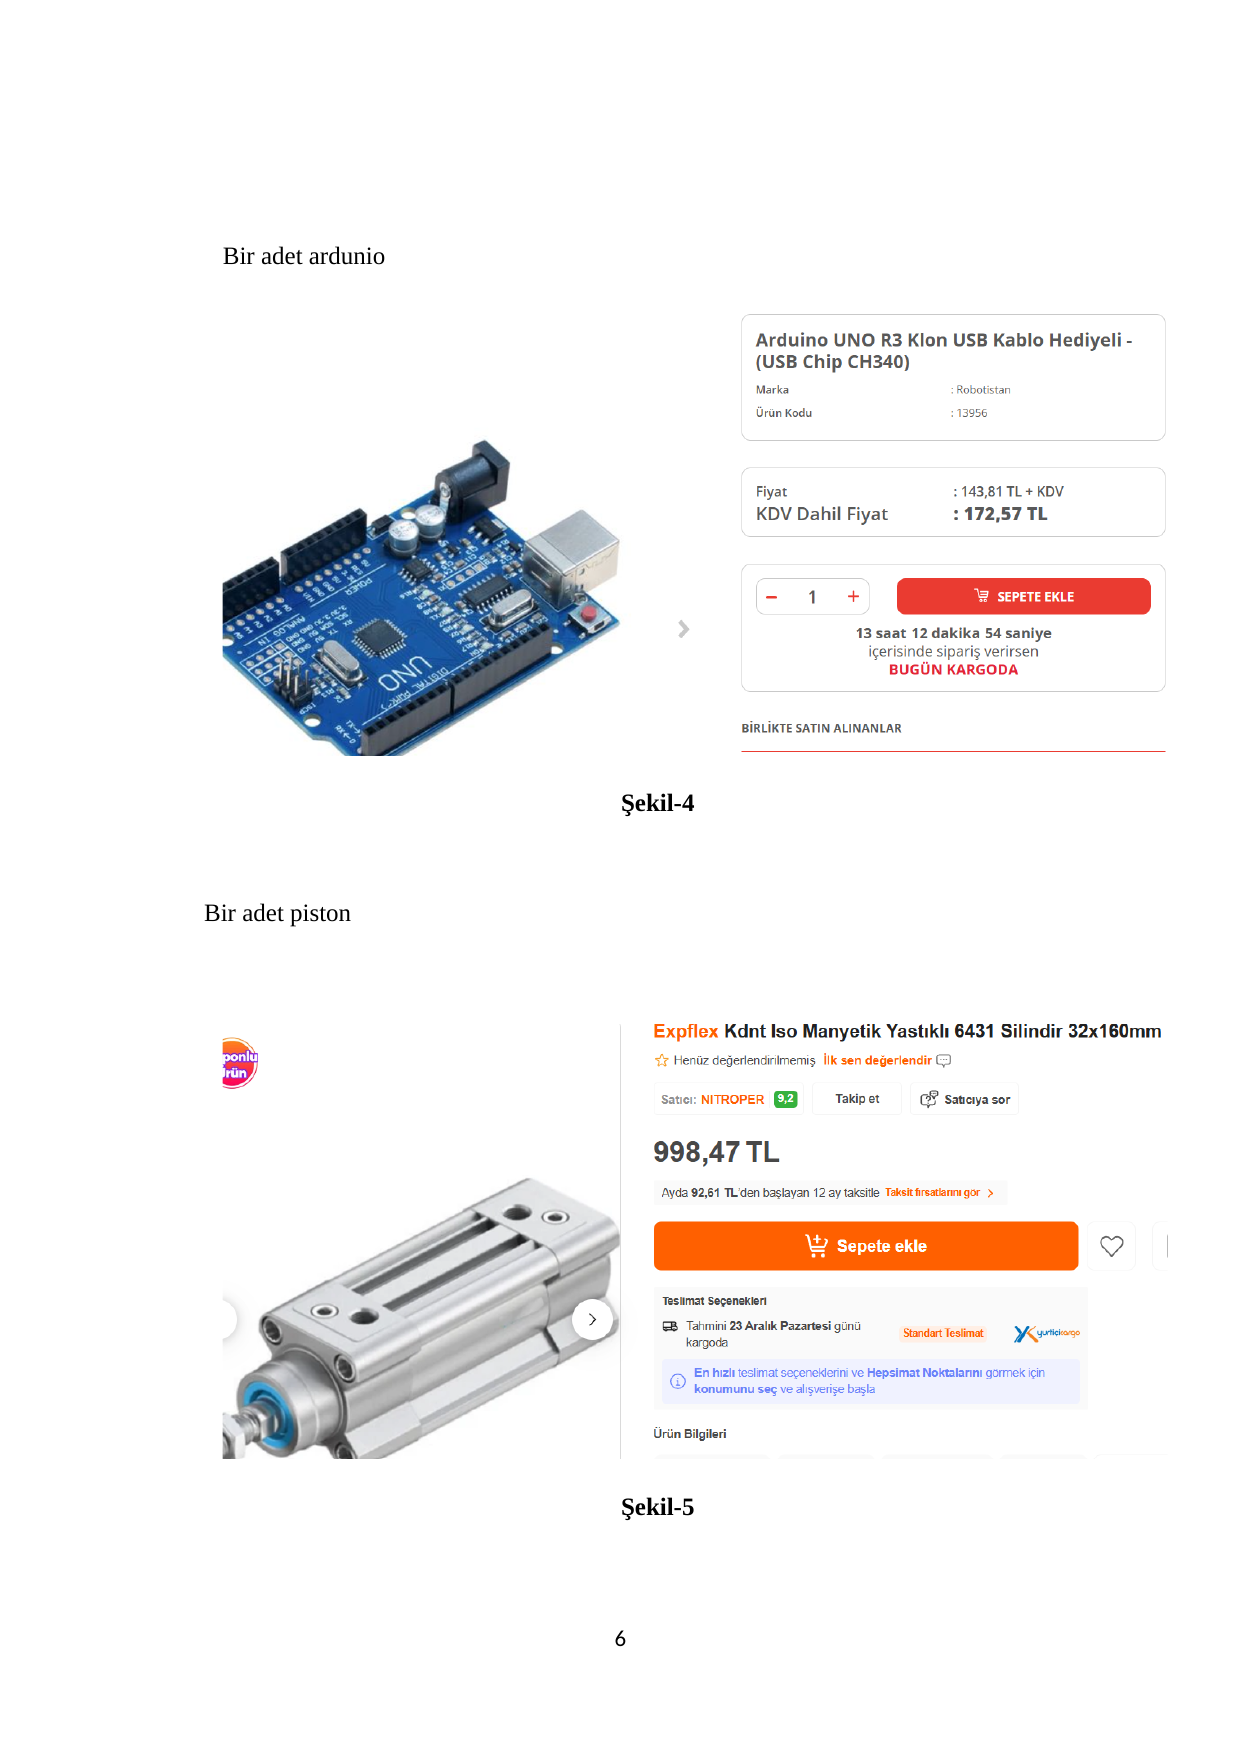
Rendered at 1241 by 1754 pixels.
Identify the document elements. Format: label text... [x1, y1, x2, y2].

picture [222, 302, 1168, 756]
text Bir adet piston [148, 898, 1093, 927]
picture [222, 1024, 1168, 1459]
list Şekil-4 [223, 788, 1093, 817]
list Şekil-5 [223, 1492, 1093, 1521]
list Bir adet ardunio [223, 241, 1093, 269]
